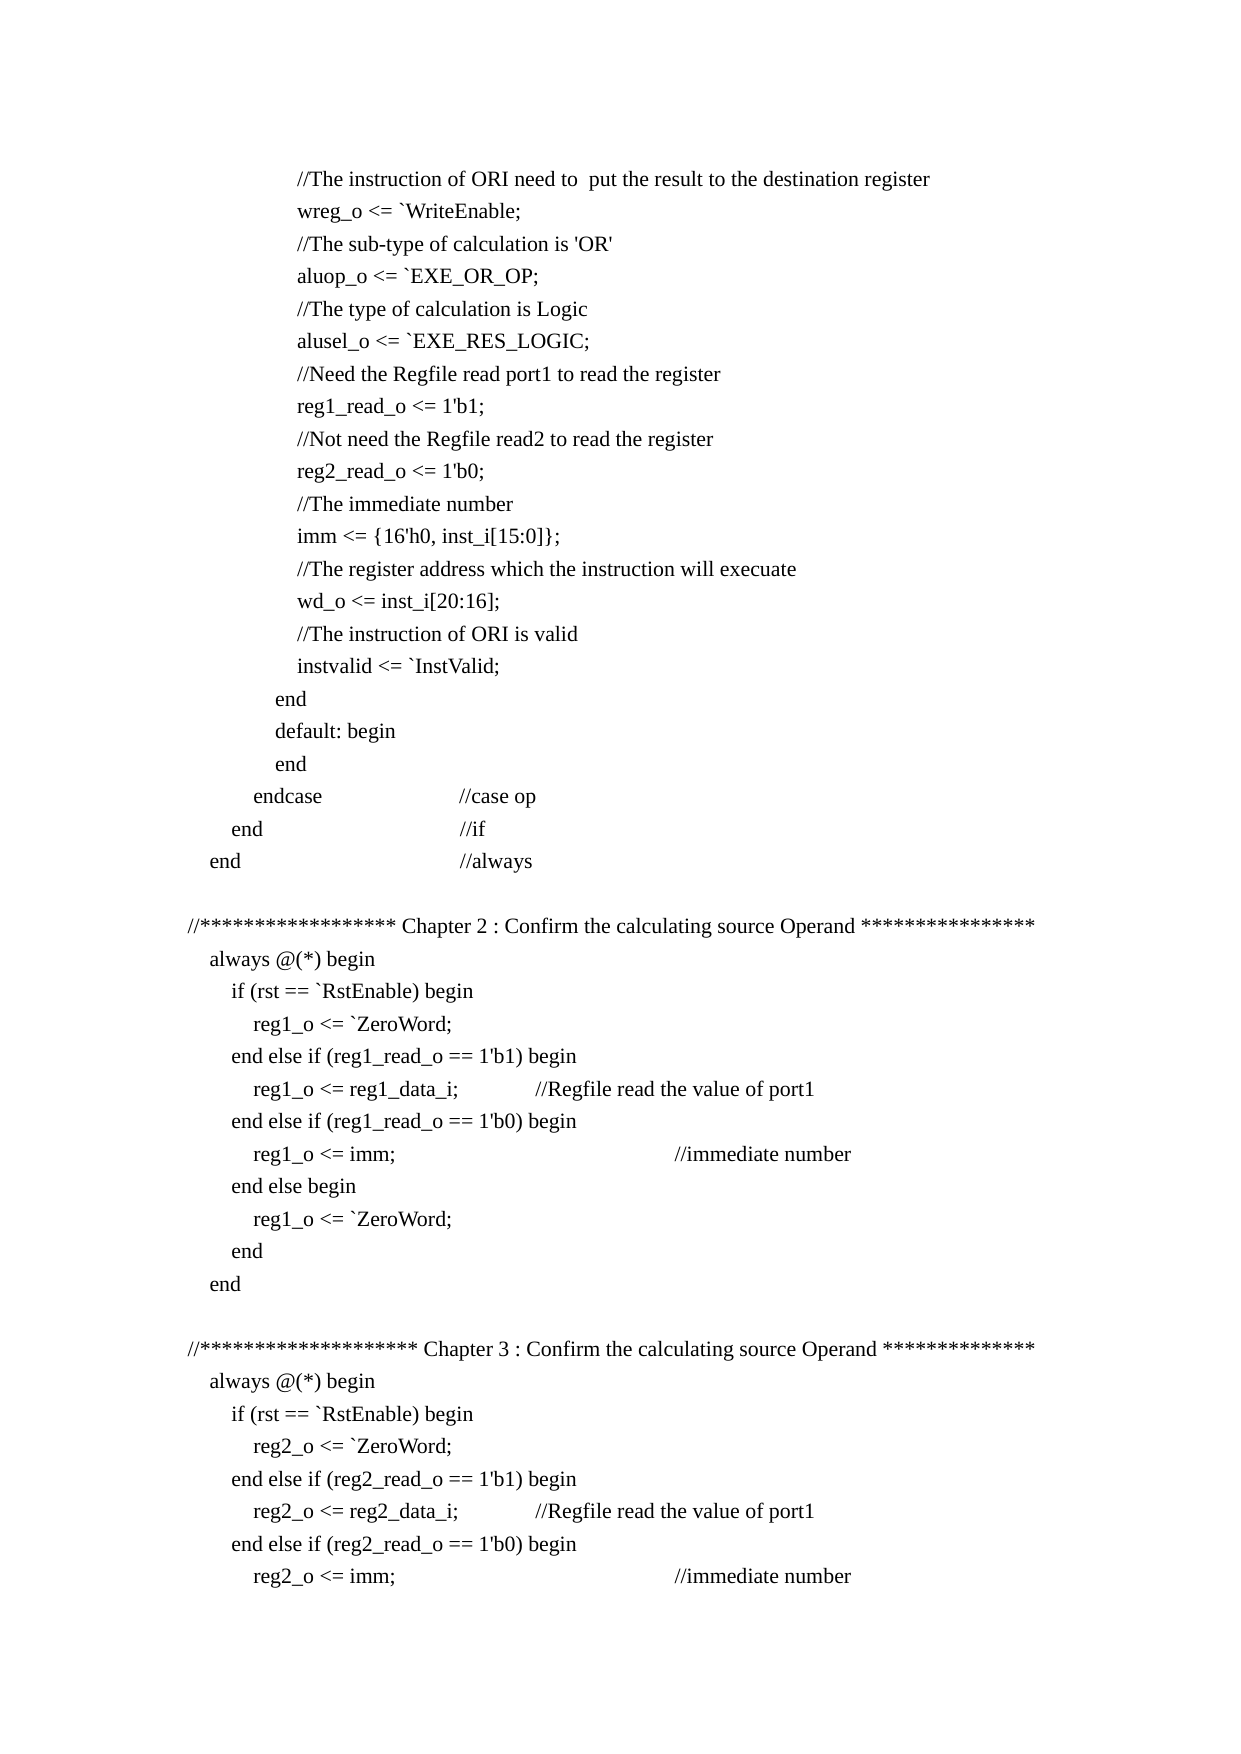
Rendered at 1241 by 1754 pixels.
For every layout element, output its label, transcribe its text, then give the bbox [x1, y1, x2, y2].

text end //if [187, 812, 1053, 844]
text //******************** Chapter 3 : Confirm the calculating source Operand ************** [187, 1332, 1053, 1364]
text //Not need the Regfile read2 to read the register [187, 422, 1053, 454]
text if (rst == `RstEnable) begin [187, 1397, 1053, 1429]
text end else if (reg2_read_o == 1'b0) begin [187, 1527, 1053, 1559]
text if (rst == `RstEnable) begin [187, 974, 1053, 1007]
text aluop_o <= `EXE_OR_OP; [187, 259, 1053, 292]
text imm <= {16'h0, inst_i[15:0]}; [187, 519, 1053, 552]
text reg1_o <= reg1_data_i; //Regfile read the value of port1 [187, 1072, 1053, 1104]
text //The register address which the instruction will execuate [187, 552, 1053, 584]
text reg1_read_o <= 1'b1; [187, 389, 1053, 422]
text reg2_read_o <= 1'b0; [187, 454, 1053, 487]
text end [187, 1267, 1053, 1299]
text //****************** Chapter 2 : Confirm the calculating source Operand **************** [187, 909, 1053, 942]
text reg2_o <= reg2_data_i; //Regfile read the value of port1 [187, 1494, 1053, 1527]
text reg1_o <= `ZeroWord; [187, 1007, 1053, 1039]
text wd_o <= inst_i[20:16]; [187, 584, 1053, 617]
text end else if (reg1_read_o == 1'b0) begin [187, 1104, 1053, 1137]
text end [187, 747, 1053, 779]
text //The immediate number [187, 487, 1053, 519]
text instvalid <= `InstValid; [187, 649, 1053, 682]
text always @(*) begin [187, 942, 1053, 974]
text //The type of calculation is Logic [187, 292, 1053, 324]
text endcase //case op [187, 779, 1053, 812]
text //Need the Regfile read port1 to read the register [187, 357, 1053, 389]
text wreg_o <= `WriteEnable; [187, 194, 1053, 227]
text end else begin [187, 1169, 1053, 1202]
text alusel_o <= `EXE_RES_LOGIC; [187, 324, 1053, 357]
text //The instruction of ORI need to put the result to the destination register [187, 162, 1053, 194]
text //The sub-type of calculation is 'OR' [187, 227, 1053, 259]
text reg1_o <= `ZeroWord; [187, 1202, 1053, 1234]
text //The instruction of ORI is valid [187, 617, 1053, 649]
text end else if (reg2_read_o == 1'b1) begin [187, 1462, 1053, 1494]
text always @(*) begin [187, 1364, 1053, 1397]
text reg2_o <= imm; //immediate number [187, 1559, 1053, 1592]
text end [187, 1234, 1053, 1267]
text end //always [187, 844, 1053, 877]
text reg1_o <= imm; //immediate number [187, 1137, 1053, 1169]
text default: begin [187, 714, 1053, 747]
text end else if (reg1_read_o == 1'b1) begin [187, 1039, 1053, 1072]
text reg2_o <= `ZeroWord; [187, 1429, 1053, 1462]
text end [187, 682, 1053, 714]
